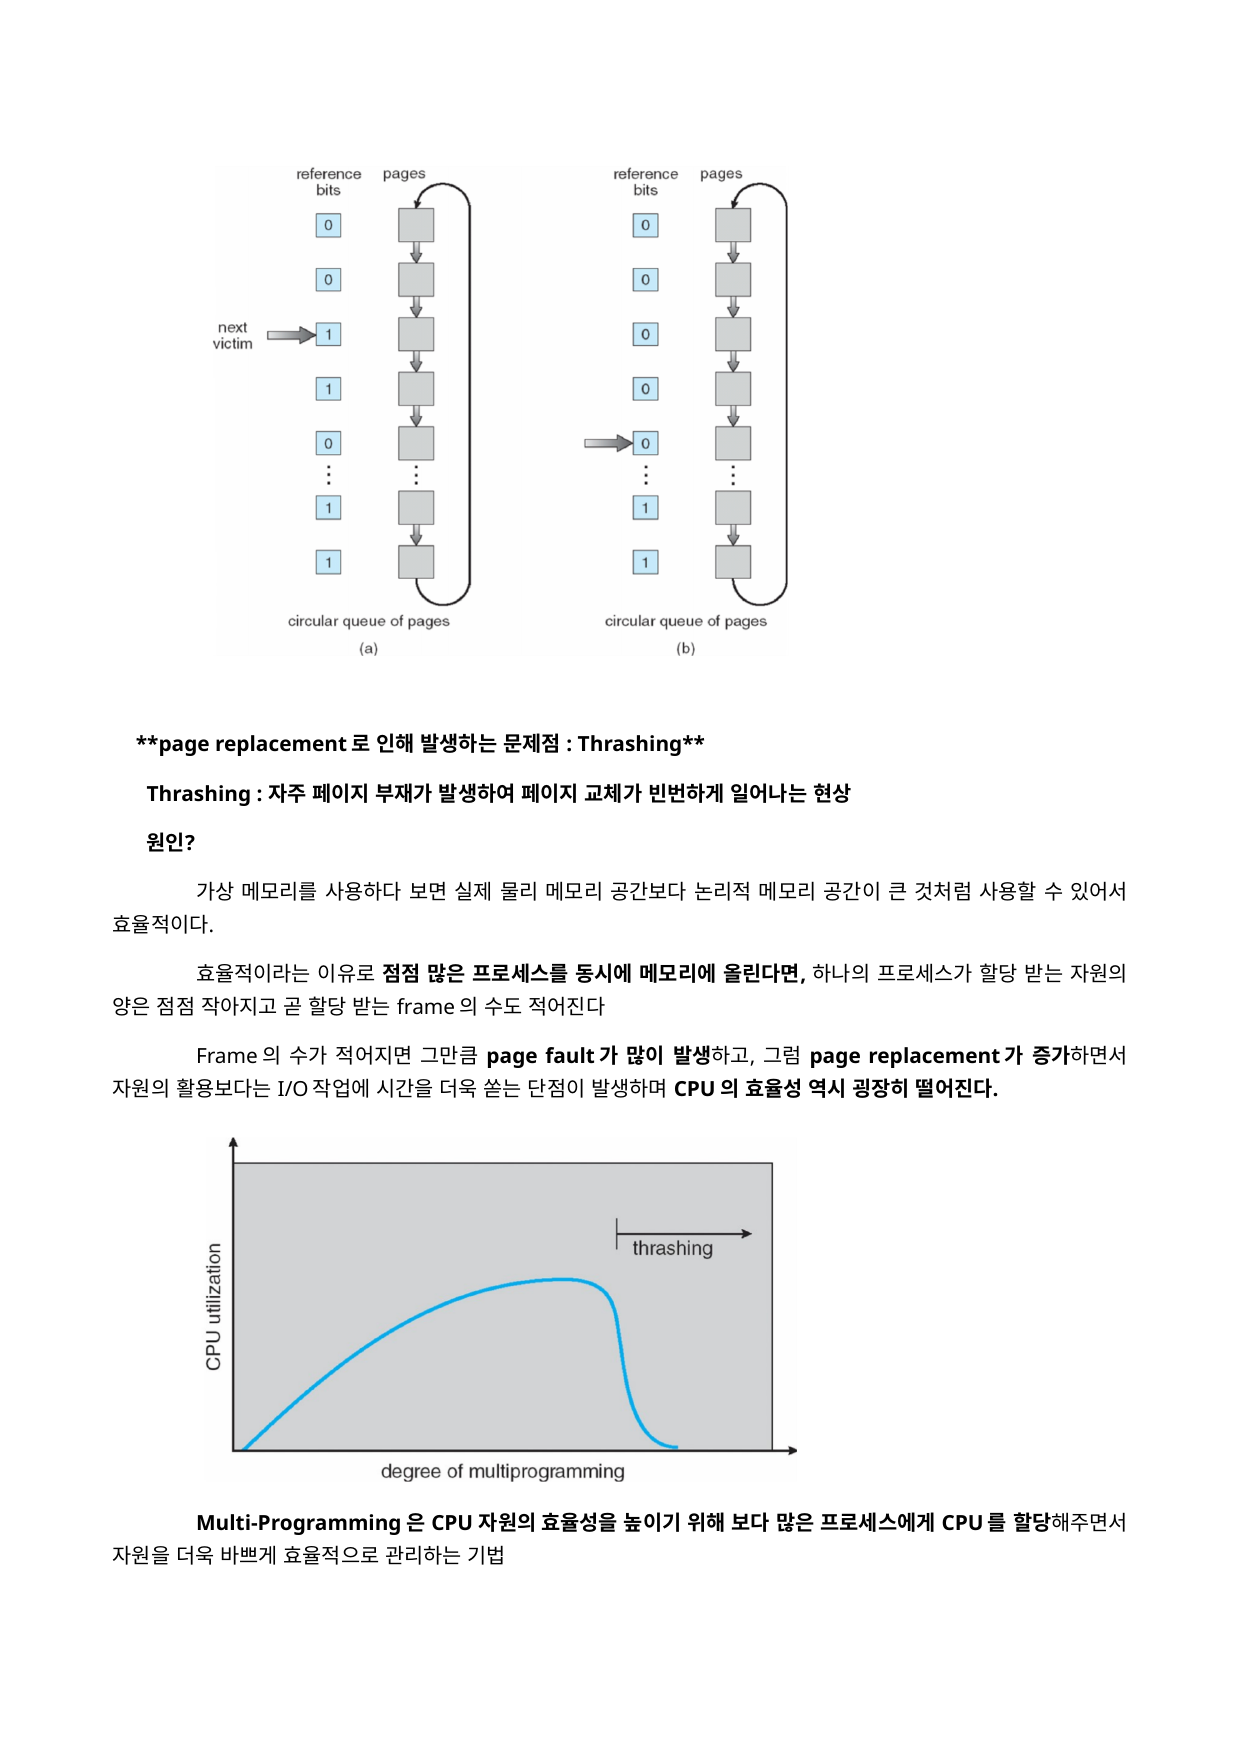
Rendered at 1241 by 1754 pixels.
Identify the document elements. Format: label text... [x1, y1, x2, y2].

text Thrashing : 자주 페이지 부재가 발생하여 페이지 교체가 빈번하게 일어나는 현상 [112, 777, 1128, 807]
text 효율적이라는 이유로 점점 많은 프로세스를 동시에 메모리에 올린다면, 하나의 프로세스가 할당 받는 자원의 양은 점점 작아지고 곧 할당 받는 frame의 수도 적어진다 [112, 957, 1128, 1021]
picture [195, 1121, 808, 1488]
text 가상 메모리를 사용하다 보면 실제 물리 메모리 공간보다 논리적 메모리 공간이 큰 것처럼 사용할 수 있어서 효율적이다. [112, 876, 1128, 938]
text Frame의 수가 적어지면 그만큼 page fault가 많이 발생하고, 그럼 page replacement가 증가하면서 자원의 활용보다는 I/O작업에 시간을 더욱 쏟는 단점이 발생하며 CPU의 효율성 역시 굉장히 떨어진다. [112, 1039, 1128, 1103]
text Multi-Programming은 CPU 자원의 효율성을 높이기 위해 보다 많은 프로세스에게 CPU를 할당해주면서 자원을 더욱 바쁘게 효율적으로 관리하는 기법 [112, 1506, 1128, 1569]
picture [195, 150, 799, 662]
text 원인? [112, 826, 1128, 856]
text **page replacement로 인해 발생하는 문제점 : Thrashing** [112, 727, 1128, 758]
